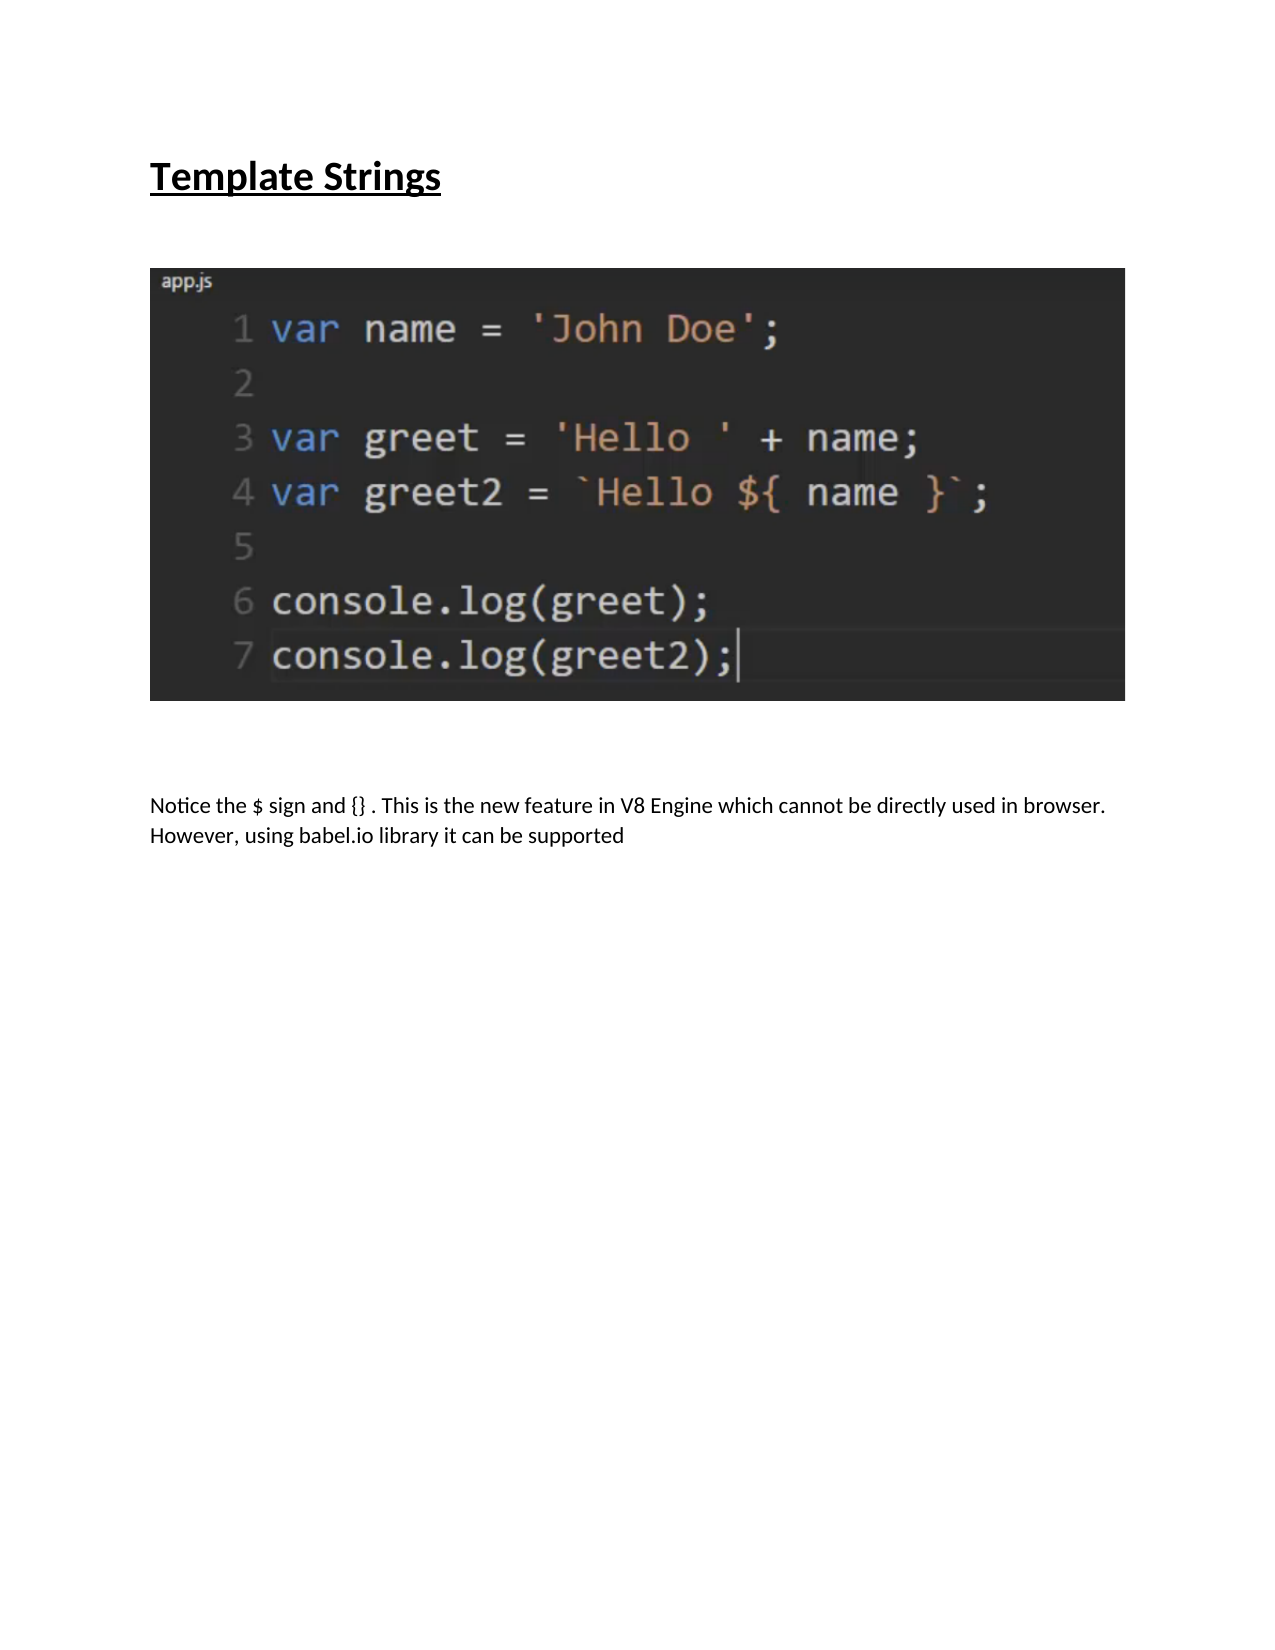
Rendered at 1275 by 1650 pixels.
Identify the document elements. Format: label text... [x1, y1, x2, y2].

text Notice the $ sign and {} . This is the new feature in V8 Engine which cannot be directly used in browser. However, using babel.io library it can be supported [150, 791, 1125, 849]
picture [150, 268, 1125, 701]
text Template Strings [150, 150, 1125, 201]
